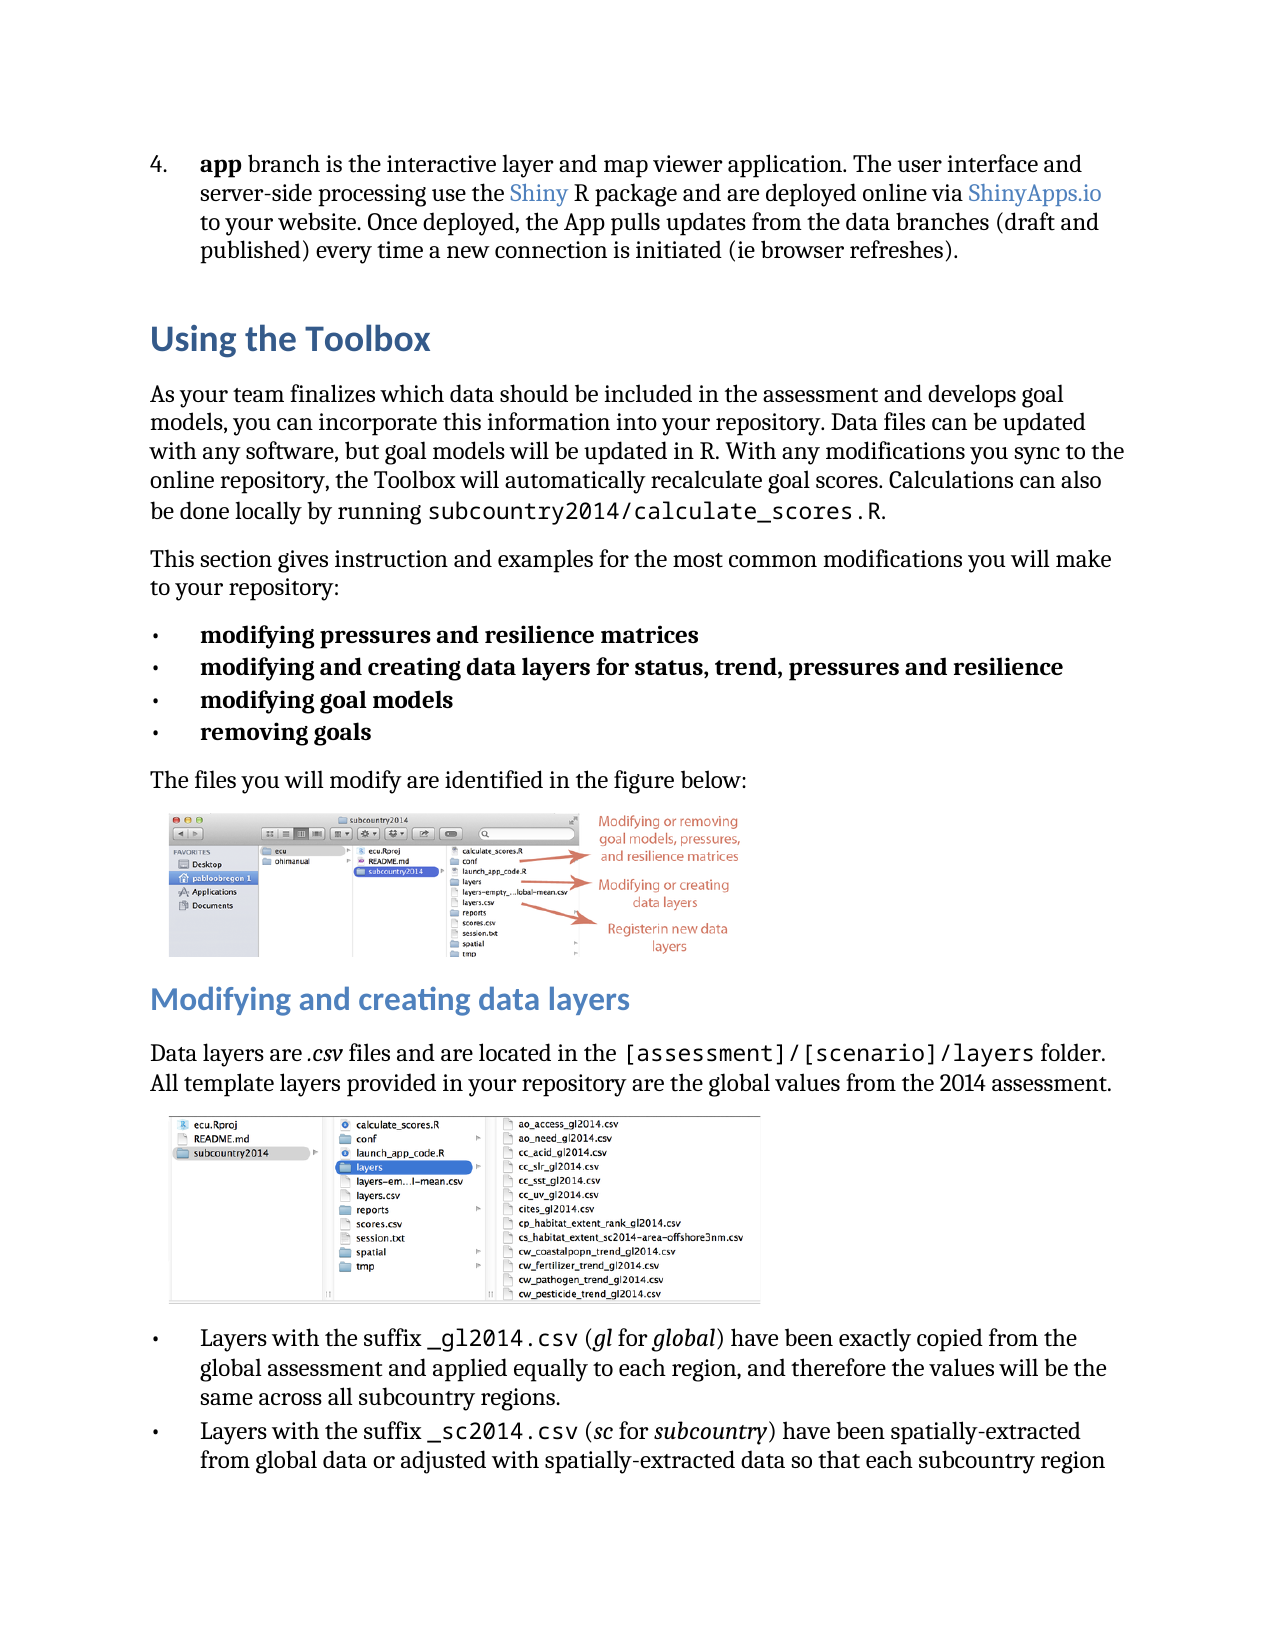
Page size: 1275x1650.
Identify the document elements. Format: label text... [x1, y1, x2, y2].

subtitle Modifying and creating data layers [150, 978, 1125, 1019]
text Data layers are .csv files and are located in the [assessment]/[scenario]/layers folder. All template layers provided in your repository are the global values from the 2014 assessment. [150, 1037, 1125, 1097]
text This section gives instruction and examples for the most common modifications you will make to your repository: [150, 544, 1125, 602]
subtitle Using the Toolbox [150, 315, 1125, 361]
list removing goals [150, 718, 1125, 747]
picture [168, 1116, 761, 1304]
text As your team finalizes which data should be included in the assessment and develops goal models, you can incorporate this information into your repository. Data files can be updated with any software, but goal models will be updated in R. With any modifications you sync to the online repository, the Toolbox will automatically recalculate goal scores. Calculations can also be done locally by running subcountry2014/calculate_scores.R. [150, 379, 1125, 526]
text The files you will modify are identified in the figure below: [150, 766, 1125, 794]
list app branch is the interactive layer and map viewer application. The user interface and server-side processing use the Shiny R package and are deployed online via ShinyApps.io to your website. Once deployed, the App pulls updates from the data branches (draft and published) every time a new connection is initiated (ie browser refreshes). [150, 150, 1125, 265]
list modifying and creating data layers for status, trend, pressures and resilience [150, 653, 1125, 682]
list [150, 1415, 1125, 1475]
picture [168, 813, 761, 957]
list modifying goal models [150, 686, 1125, 714]
list Layers with the suffix _gl2014.csv (gl for global) have been exactly copied from the global assessment and applied equally to each region, and therefore the values will be the same across all subcountry regions. [150, 1322, 1125, 1411]
list modifying pressures and resilience matrices [150, 621, 1125, 649]
